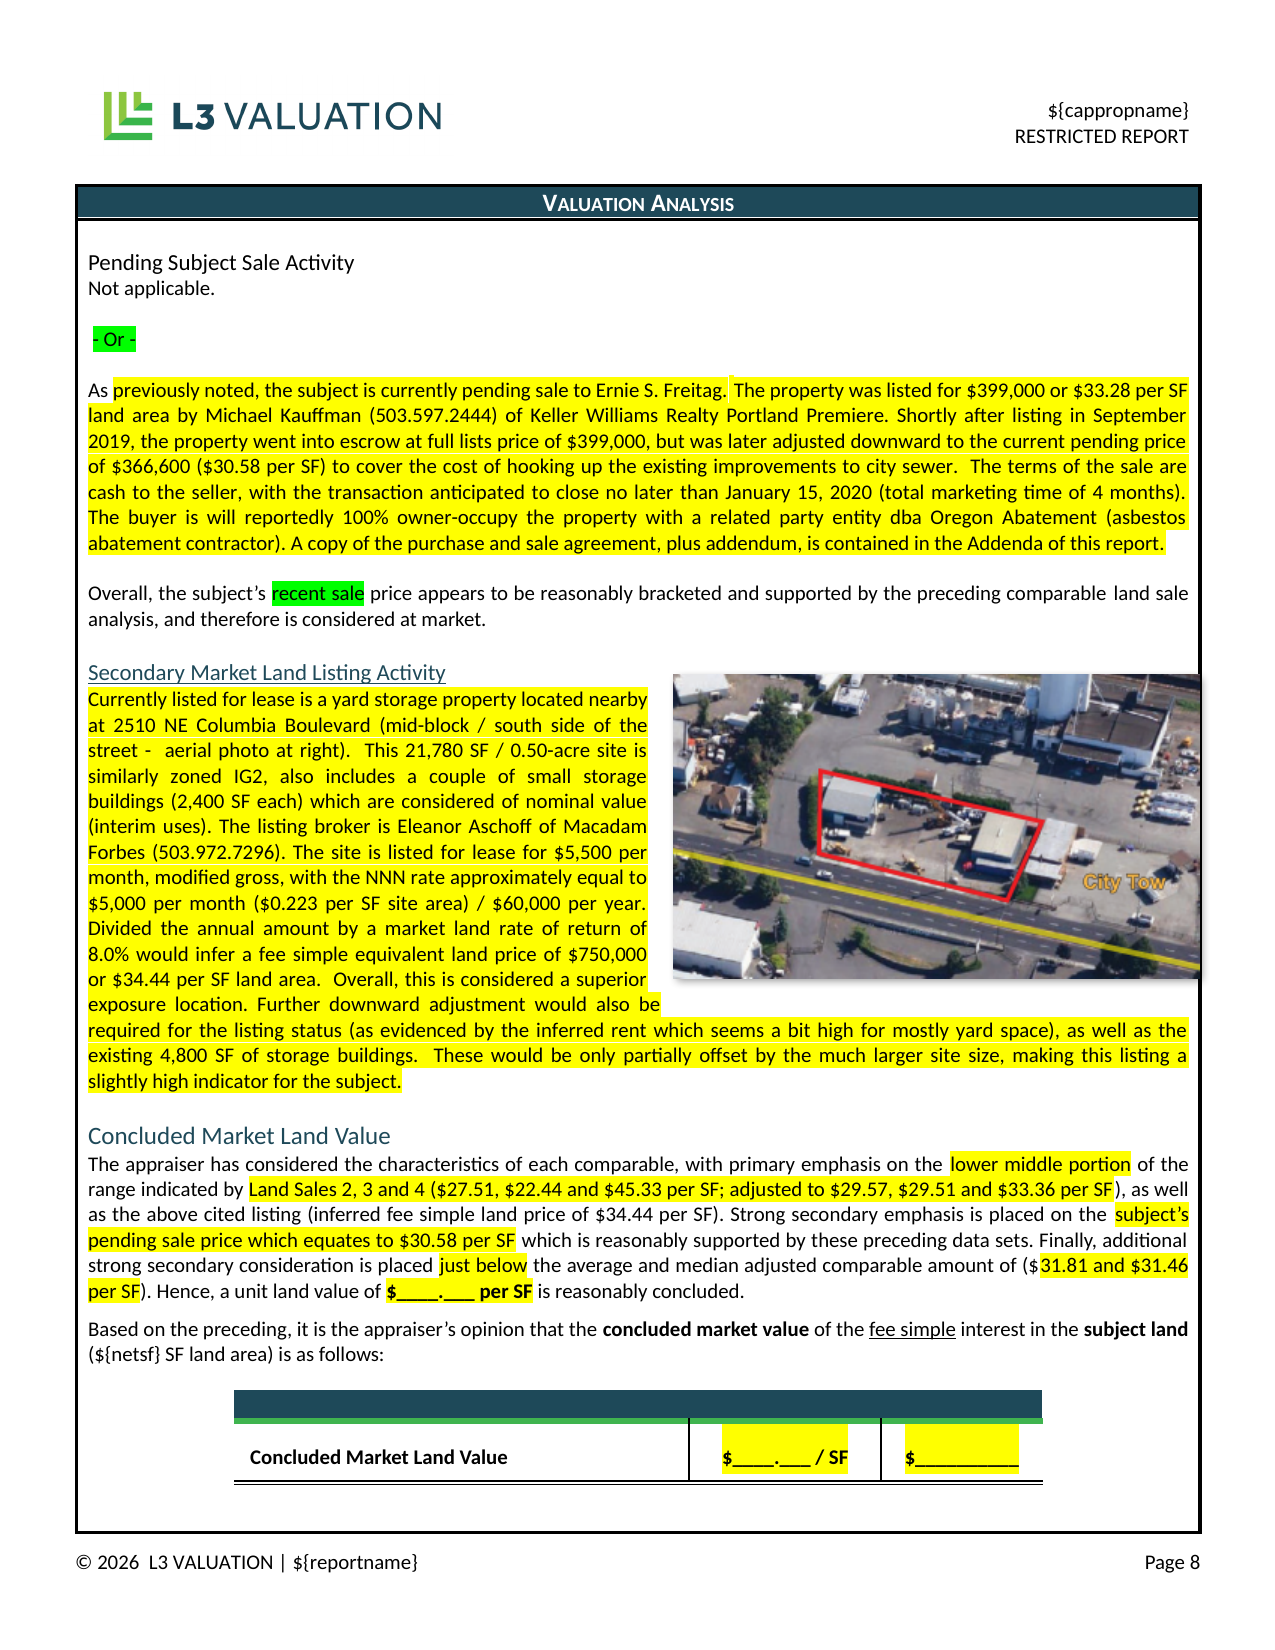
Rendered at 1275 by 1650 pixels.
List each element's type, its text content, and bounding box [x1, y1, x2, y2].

picture [88, 75, 455, 156]
picture [673, 674, 1200, 979]
table_header Valuation Analysis [78, 187, 1198, 217]
